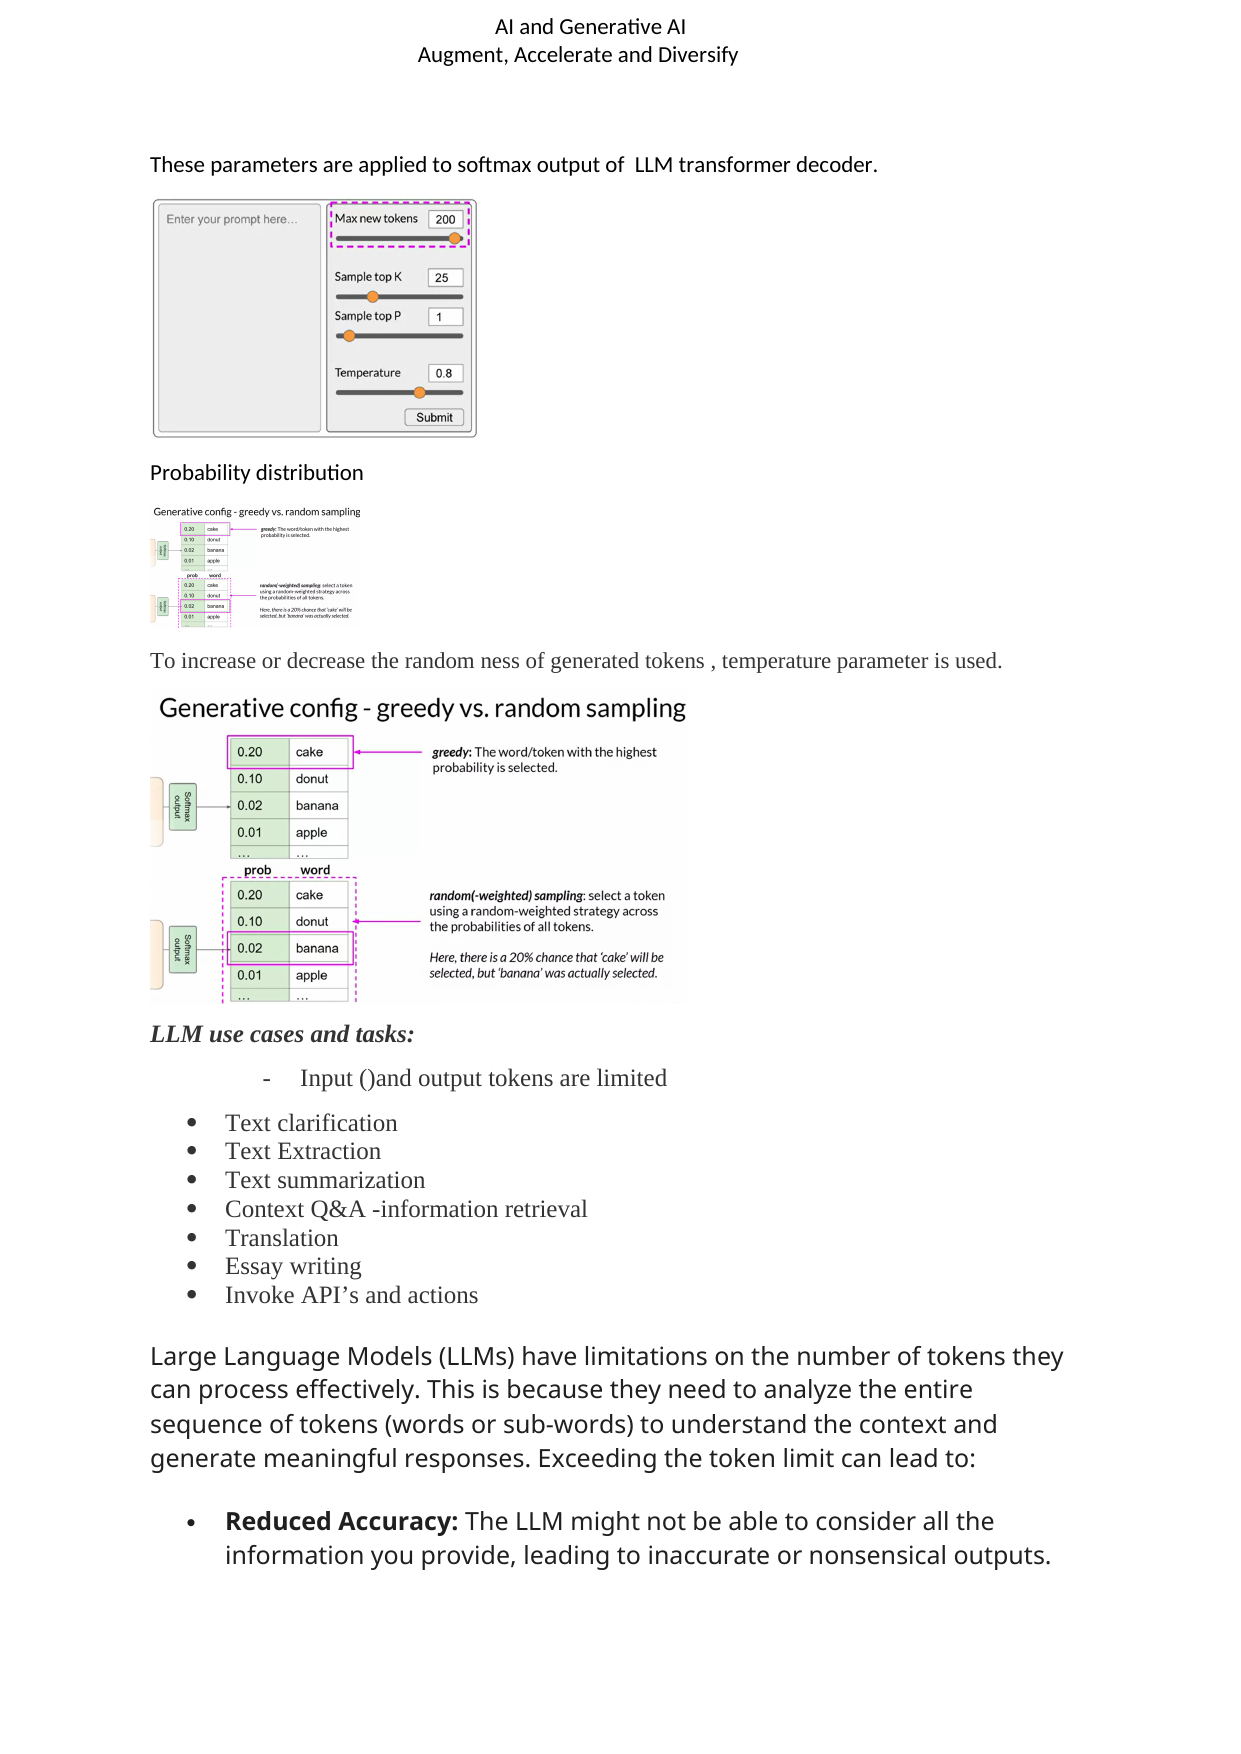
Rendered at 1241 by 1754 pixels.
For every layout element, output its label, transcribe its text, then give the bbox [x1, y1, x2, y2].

list Translation [187, 1223, 1090, 1251]
picture [150, 196, 480, 439]
list Text summarization [187, 1165, 1090, 1194]
picture [150, 504, 360, 628]
list Context Q&A -information retrieval [187, 1194, 1090, 1223]
list Input ()and output tokens are limited [262, 1063, 1090, 1092]
text To increase or decrease the random ness of generated tokens , temperature parameter is used. [150, 647, 1090, 673]
text Large Language Models (LLMs) have limitations on the number of tokens they can process effectively. This is because they need to analyze the entire sequence of tokens (words or sub-words) to understand the context and generate meaningful responses. Exceeding the token limit can lead to: [150, 1338, 1090, 1474]
text Probability distribution [150, 458, 1090, 486]
text LLM use cases and tasks: [150, 1019, 1090, 1048]
list Text clarification [187, 1108, 1090, 1136]
list Invoke API’s and actions [187, 1280, 1090, 1309]
picture [150, 688, 687, 1004]
list Text Extraction [187, 1136, 1090, 1165]
list Essay writing [187, 1251, 1090, 1280]
list Reduced Accuracy: The LLM might not be able to consider all the information you provide, leading to inaccurate or nonsensical outputs. [187, 1503, 1090, 1572]
text These parameters are applied to softmax output of LLM transformer decoder. [150, 150, 1090, 178]
